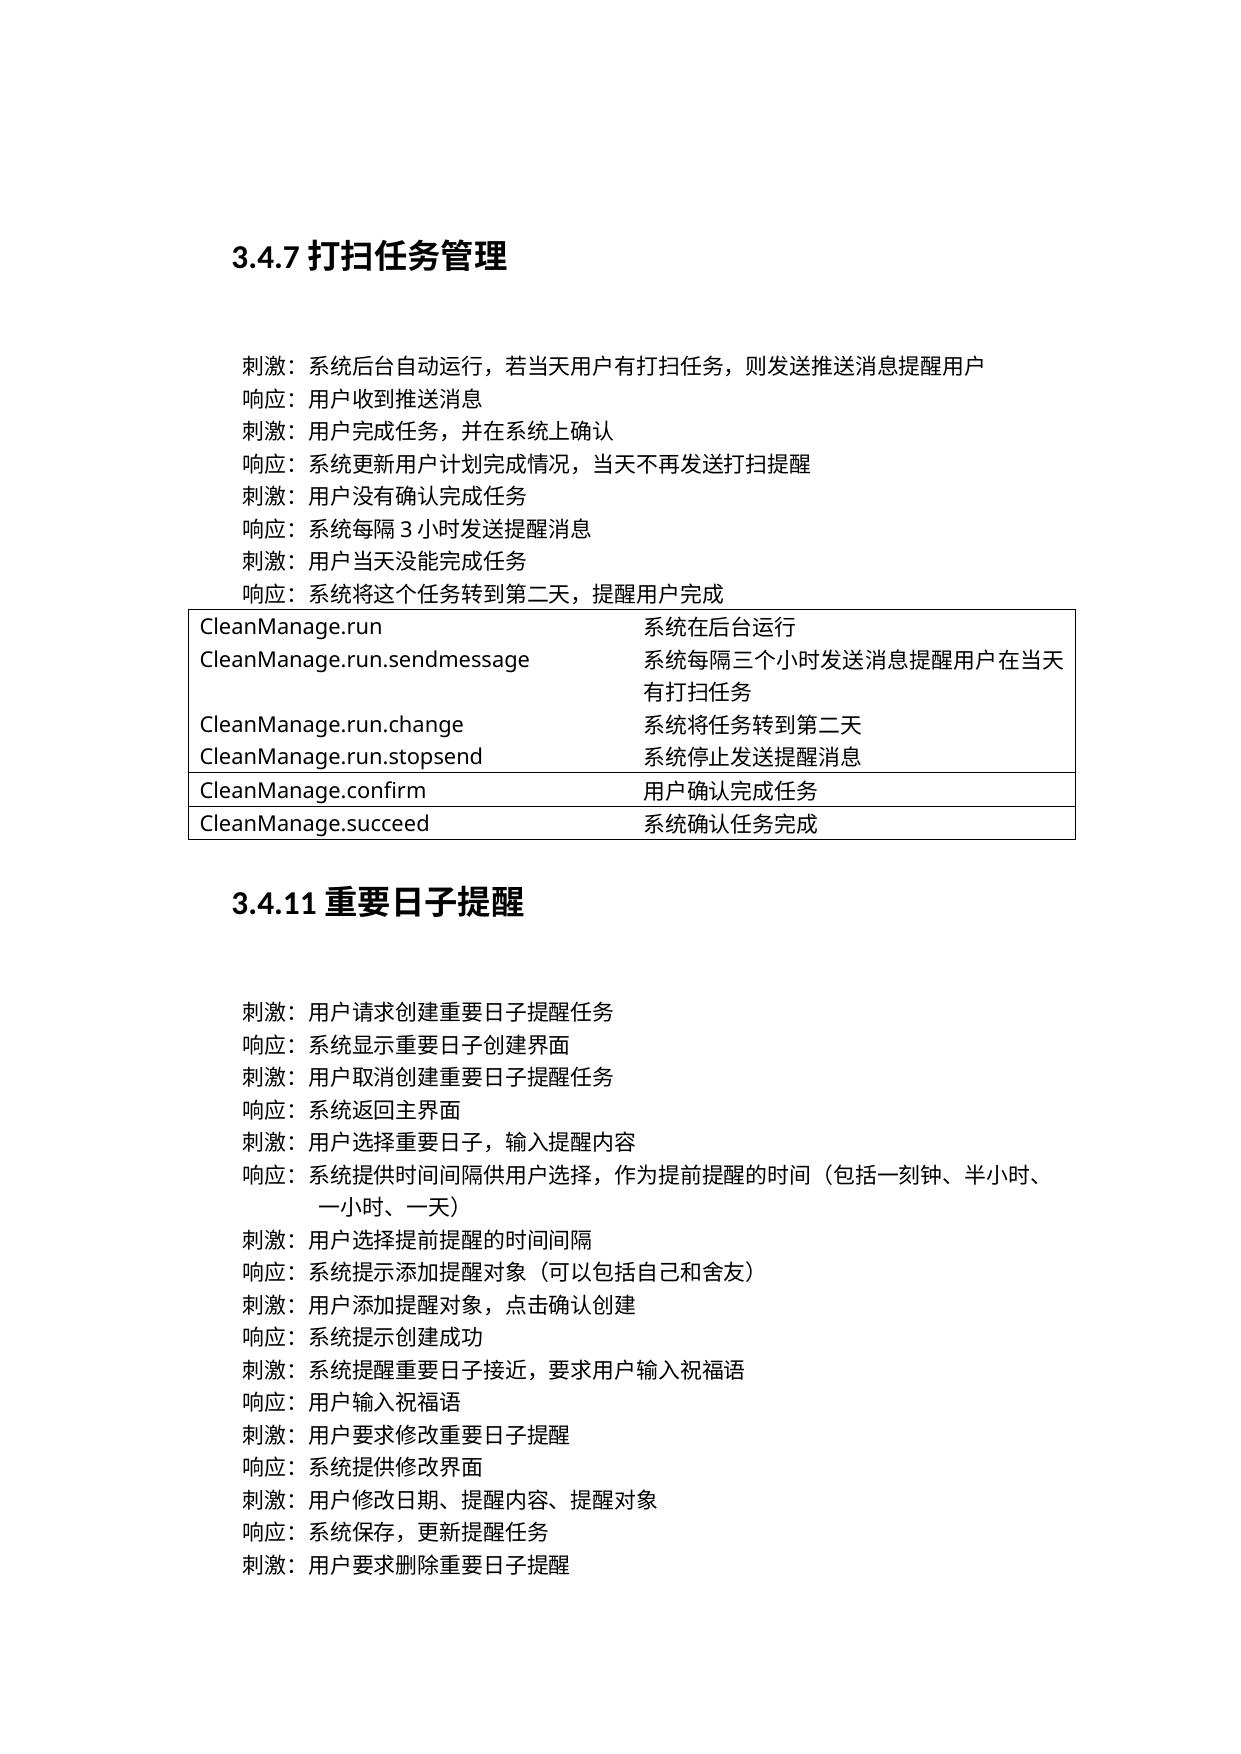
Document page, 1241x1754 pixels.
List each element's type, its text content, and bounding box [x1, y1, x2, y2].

list 响应：系统返回主界面 [187, 1092, 1053, 1125]
list 响应：系统显示重要日子创建界面 [187, 1027, 1053, 1060]
text 响应：系统每隔3小时发送提醒消息 [187, 511, 1053, 544]
table_cell CleanManage.confirm [189, 773, 632, 806]
subtitle 3.4.11 重要日子提醒 [187, 867, 1053, 932]
list 响应：系统保存，更新提醒任务 [187, 1515, 1053, 1547]
table_cell 用户确认完成任务 [632, 773, 1075, 806]
list 响应：系统提供修改界面 [187, 1450, 1053, 1482]
list 响应：系统提示创建成功 [187, 1320, 1053, 1352]
table_cell CleanManage.succeed [189, 807, 632, 839]
table_cell 系统确认任务完成 [632, 807, 1075, 839]
list 刺激：用户添加提醒对象，点击确认创建 [187, 1287, 1053, 1320]
list 刺激：用户要求修改重要日子提醒 [187, 1417, 1053, 1450]
list 刺激：用户修改日期、提醒内容、提醒对象 [187, 1482, 1053, 1515]
table_header 系统在后台运行 [632, 610, 1075, 642]
list 响应：用户输入祝福语 [187, 1385, 1053, 1417]
table_cell 系统每隔三个小时发送消息提醒用户在当天有打扫任务 [632, 642, 1075, 707]
text 刺激：系统后台自动运行，若当天用户有打扫任务，则发送推送消息提醒用户 [187, 349, 1053, 381]
text 刺激：用户当天没能完成任务 [187, 544, 1053, 576]
list 刺激：用户要求删除重要日子提醒 [187, 1547, 1053, 1580]
list 响应：系统提供时间间隔供用户选择，作为提前提醒的时间（包括一刻钟、半小时、 一小时、一天） [187, 1157, 1053, 1222]
table_header CleanManage.run [189, 610, 632, 642]
text 响应：用户收到推送消息 [187, 381, 1053, 414]
subtitle 3.4.7 打扫任务管理 [187, 222, 1053, 287]
table_cell CleanManage.run.change [189, 707, 632, 740]
table_cell 系统将任务转到第二天 [632, 707, 1075, 740]
table_cell CleanManage.run.stopsend [189, 740, 632, 772]
list 响应：系统提示添加提醒对象（可以包括自己和舍友） [187, 1255, 1053, 1287]
text 响应：系统将这个任务转到第二天，提醒用户完成 [187, 576, 1053, 609]
list 刺激：用户选择重要日子，输入提醒内容 [187, 1125, 1053, 1157]
text 响应：系统更新用户计划完成情况，当天不再发送打扫提醒 [187, 446, 1053, 479]
text 刺激：用户没有确认完成任务 [187, 479, 1053, 511]
table_cell CleanManage.run.sendmessage [189, 642, 632, 707]
list 刺激：用户选择提前提醒的时间间隔 [187, 1222, 1053, 1255]
text 刺激：用户完成任务，并在系统上确认 [187, 414, 1053, 446]
table_cell 系统停止发送提醒消息 [632, 740, 1075, 772]
list 刺激：用户取消创建重要日子提醒任务 [187, 1060, 1053, 1092]
list 刺激：系统提醒重要日子接近，要求用户输入祝福语 [187, 1352, 1053, 1385]
list 刺激：用户请求创建重要日子提醒任务 [187, 995, 1053, 1027]
